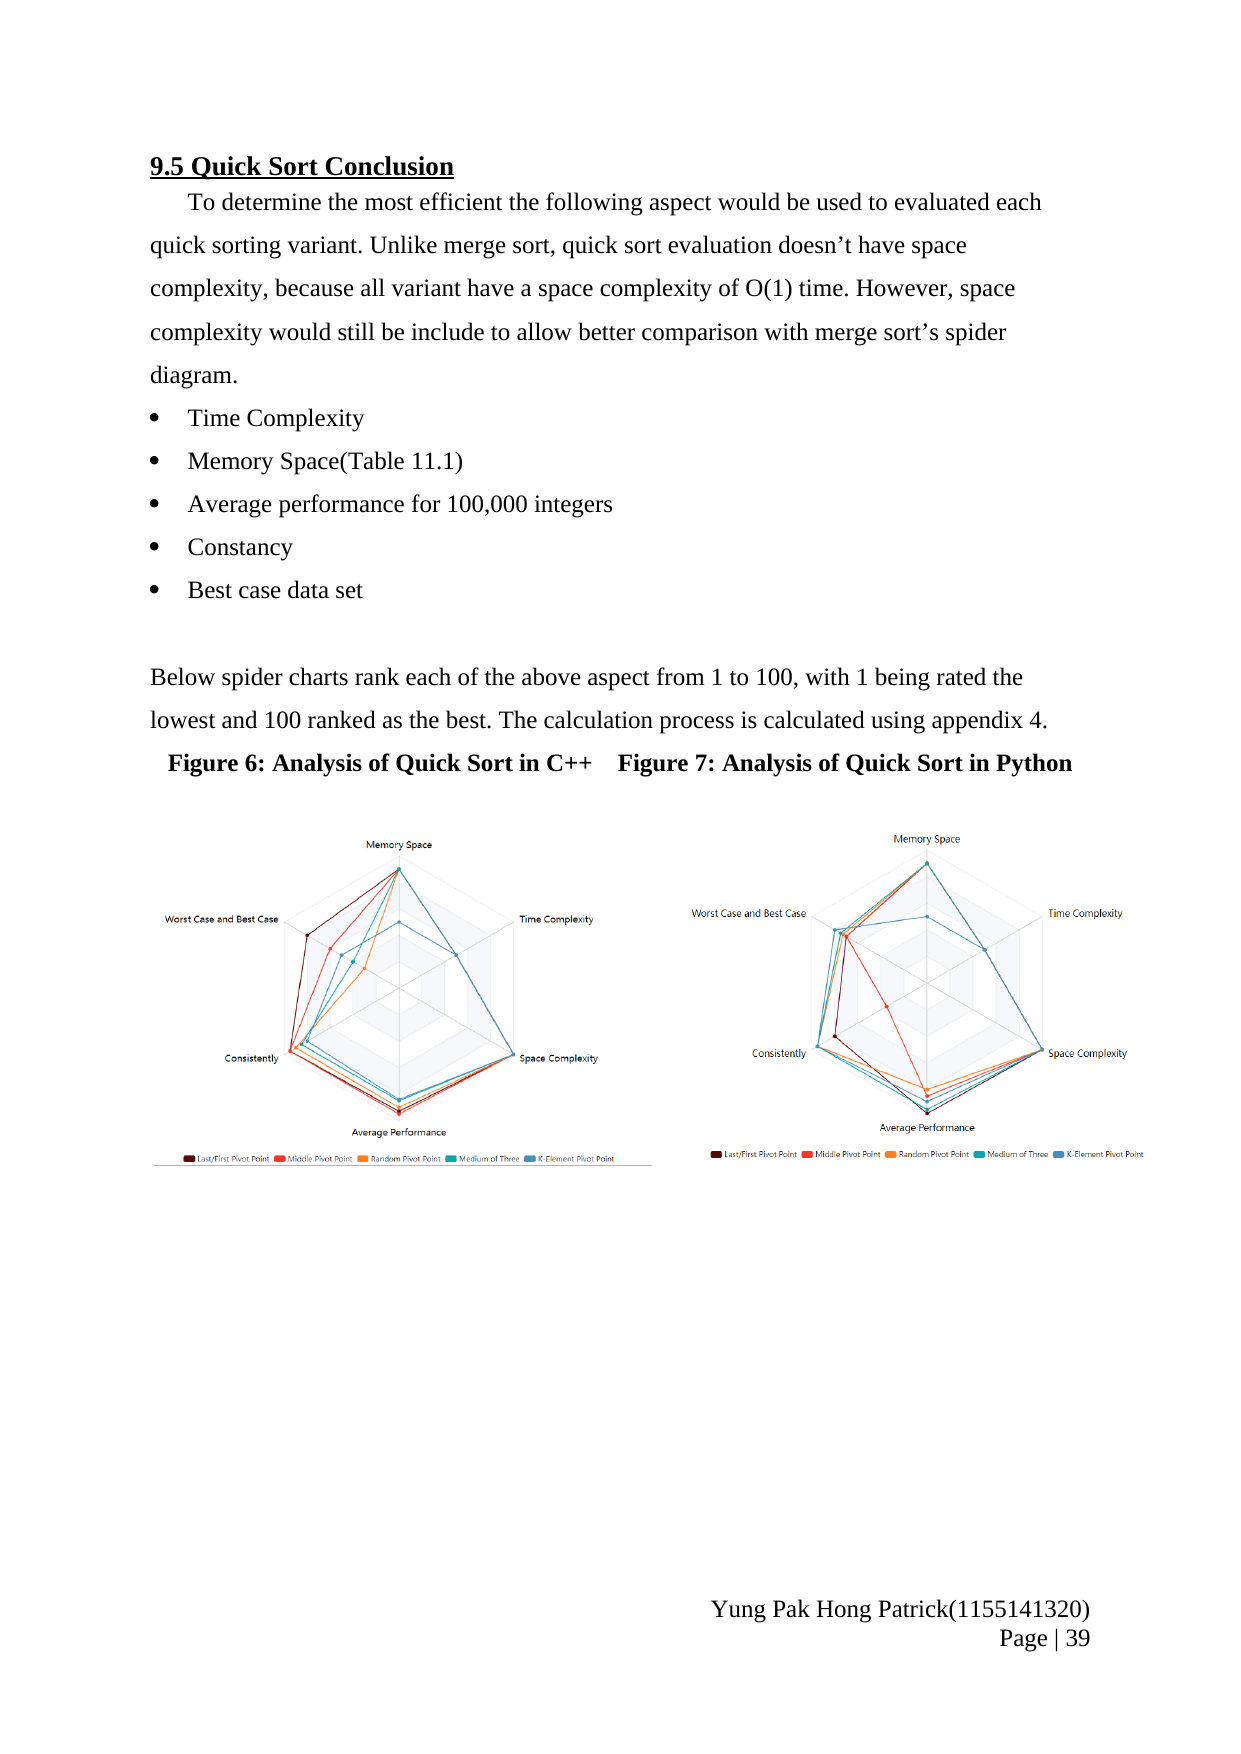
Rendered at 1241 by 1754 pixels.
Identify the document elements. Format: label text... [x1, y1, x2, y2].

list Best case data set [150, 575, 1090, 604]
list Time Complexity [150, 403, 1090, 432]
text Below spider charts rank each of the above aspect from 1 to 100, with 1 being rated the lowest and 100 ranked as the best. The calculation process is calculated using appendix 4. [150, 662, 1090, 733]
picture [665, 833, 1166, 1160]
text Figure 6: Analysis of Quick Sort in C++ Figure 7: Analysis of Quick Sort in Python [150, 748, 1090, 777]
picture [153, 837, 653, 1166]
list Memory Space(Table 11.1) [150, 446, 1090, 475]
list Constancy [150, 532, 1090, 561]
list Average performance for 100,000 integers [150, 489, 1090, 518]
text To determine the most efficient the following aspect would be used to evaluated each quick sorting variant. Unlike merge sort, quick sort evaluation doesn’t have space complexity, because all variant have a space complexity of O(1) time. However, space complexity would still be include to allow better comparison with merge sort’s spider diagram. [150, 187, 1090, 388]
text 9.5 Quick Sort Conclusion [150, 150, 1090, 181]
